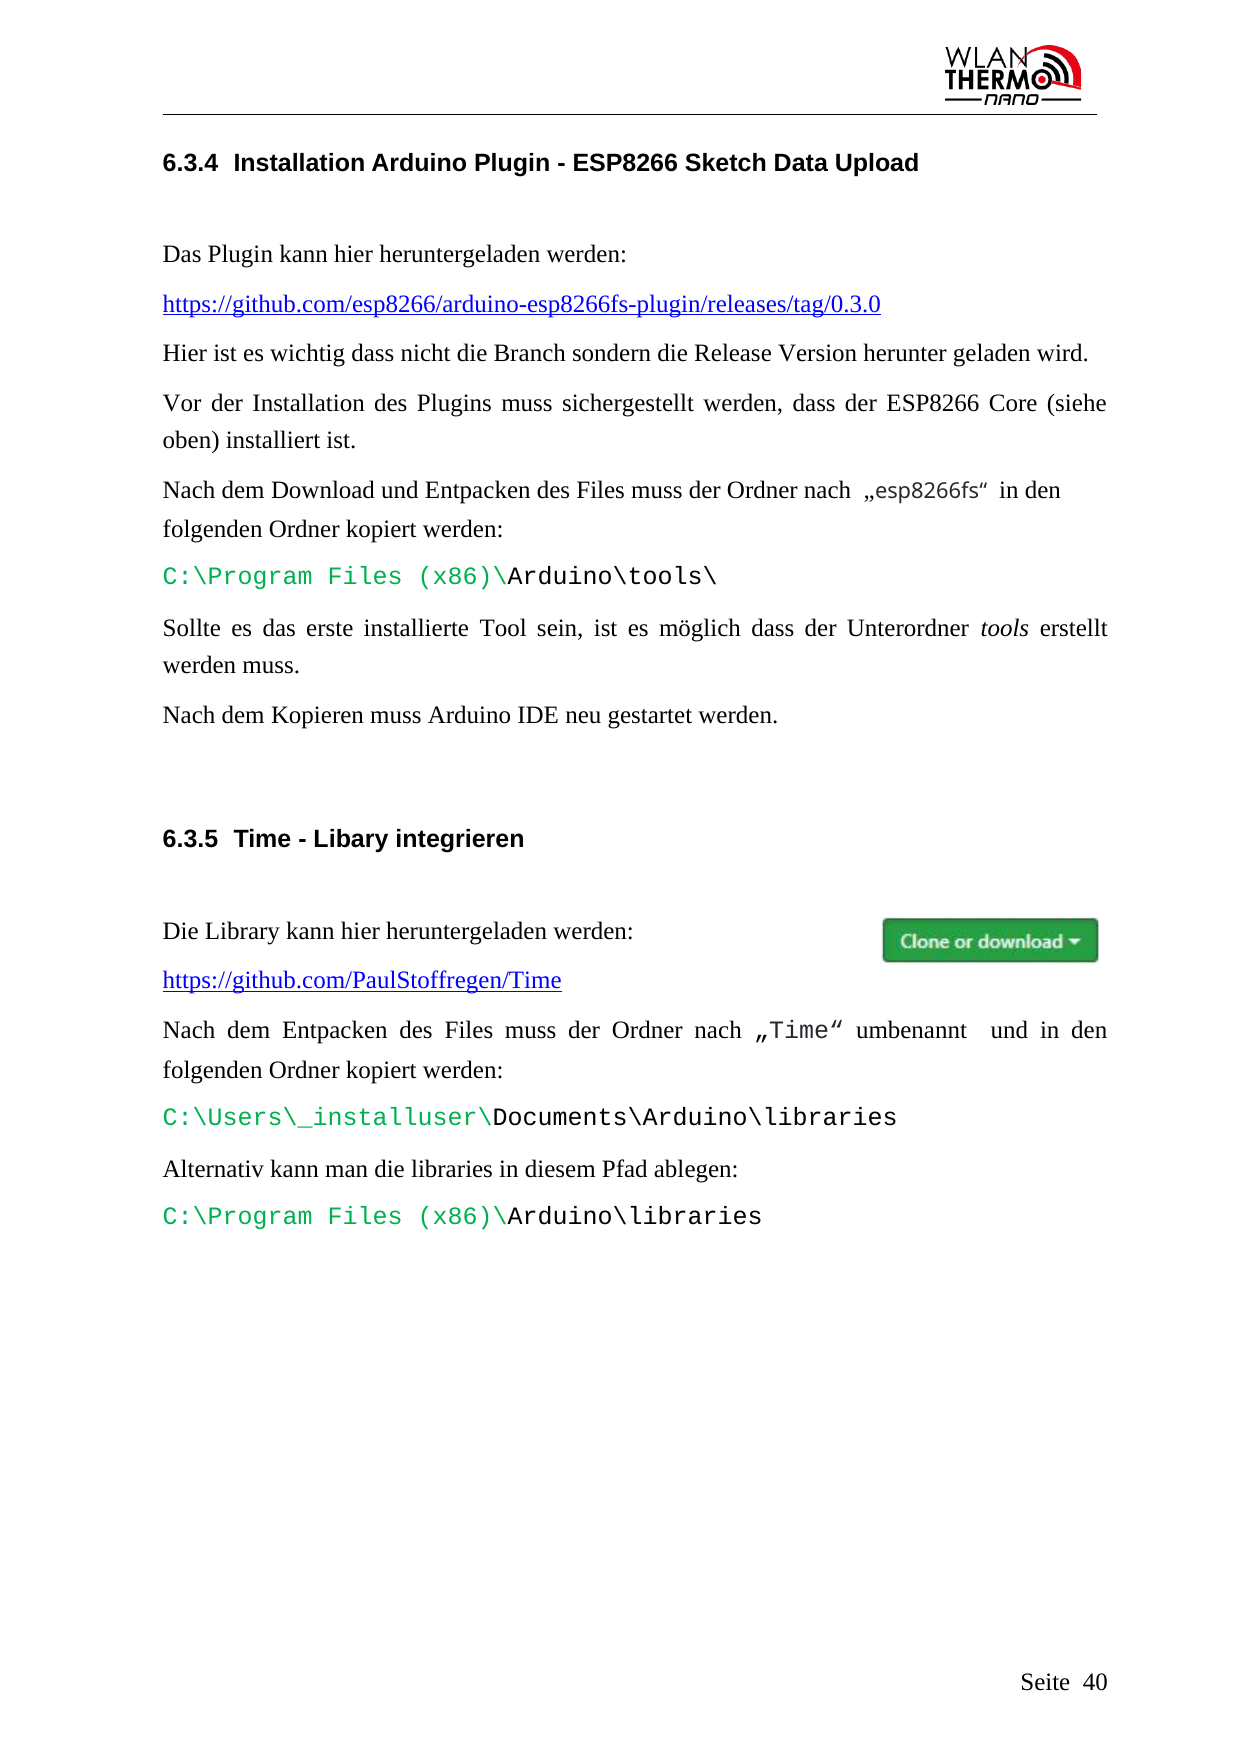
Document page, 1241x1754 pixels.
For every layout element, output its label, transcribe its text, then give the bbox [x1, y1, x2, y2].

text Nach dem Download und Entpacken des Files muss der Ordner nach „esp8266fs“ in den folgenden Ordner kopiert werden: [162, 475, 1107, 542]
subtitle Time - Libary integrieren [162, 824, 1107, 853]
text https://github.com/PaulStoffregen/Time [162, 966, 1107, 994]
text C:\Users\_installuser\Documents\Arduino\libraries [162, 1104, 1107, 1133]
subtitle Installation Arduino Plugin - ESP8266 Sketch Data Upload [162, 148, 1107, 176]
text Vor der Installation des Plugins muss sichergestellt werden, dass der ESP8266 Core (siehe oben) installiert ist. [162, 388, 1107, 454]
text Die Library kann hier heruntergeladen werden: [162, 916, 1107, 944]
text Nach dem Kopieren muss Arduino IDE neu gestartet werden. [162, 700, 1107, 729]
picture [881, 917, 1099, 964]
text Nach dem Entpacken des Files muss der Ordner nach „Time“ umbenannt und in den folgenden Ordner kopiert werden: [162, 1015, 1107, 1083]
text Alternativ kann man die libraries in diesem Pfad ablegen: [162, 1154, 1107, 1182]
text C:\Program Files (x86)\Arduino\tools\ [162, 563, 1107, 592]
picture [945, 45, 1082, 105]
text Hier ist es wichtig dass nicht die Branch sondern die Release Version herunter geladen wird. [162, 338, 1107, 367]
text Sollte es das erste installierte Tool sein, ist es möglich dass der Unterordner tools erstellt werden muss. [162, 613, 1107, 679]
text Das Plugin kann hier heruntergeladen werden: [162, 239, 1107, 268]
text https://github.com/esp8266/arduino-esp8266fs-plugin/releases/tag/0.3.0 [162, 289, 1107, 317]
text C:\Program Files (x86)\Arduino\libraries [162, 1203, 1107, 1232]
